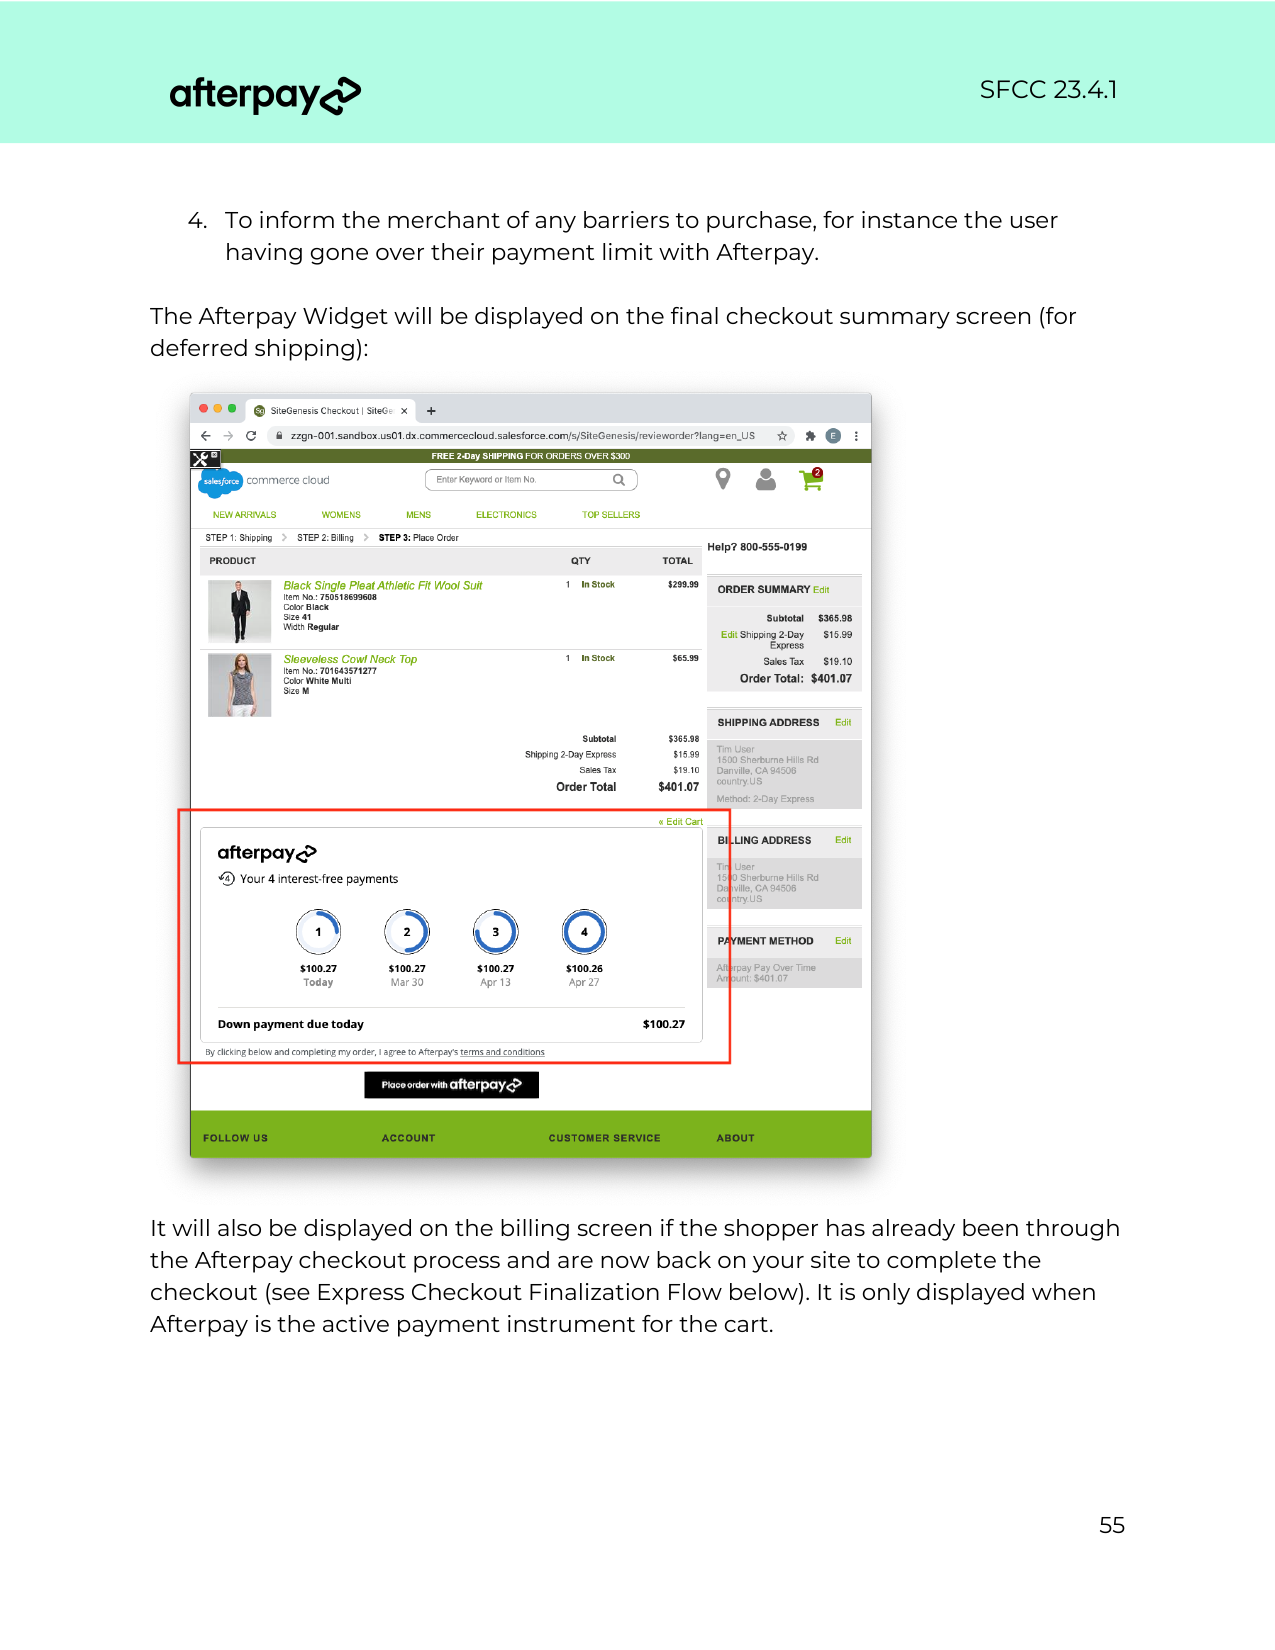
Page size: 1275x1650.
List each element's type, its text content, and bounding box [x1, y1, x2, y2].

list To inform the merchant of any barriers to purchase, for instance the user having gone over their payment limit with Afterpay. [187, 206, 1125, 266]
picture [150, 366, 911, 1210]
text The Afterpay Widget will be displayed on the final checkout summary screen (for deferred shipping): [150, 302, 1125, 362]
picture [134, 48, 397, 144]
text It will also be displayed on the billing screen if the shopper has already been through the Afterpay checkout process and are now back on your site to complete the checkout (see Express Checkout Finalization Flow below). It is only displayed when Afterpay is the active payment instrument for the cart. [150, 1214, 1125, 1338]
